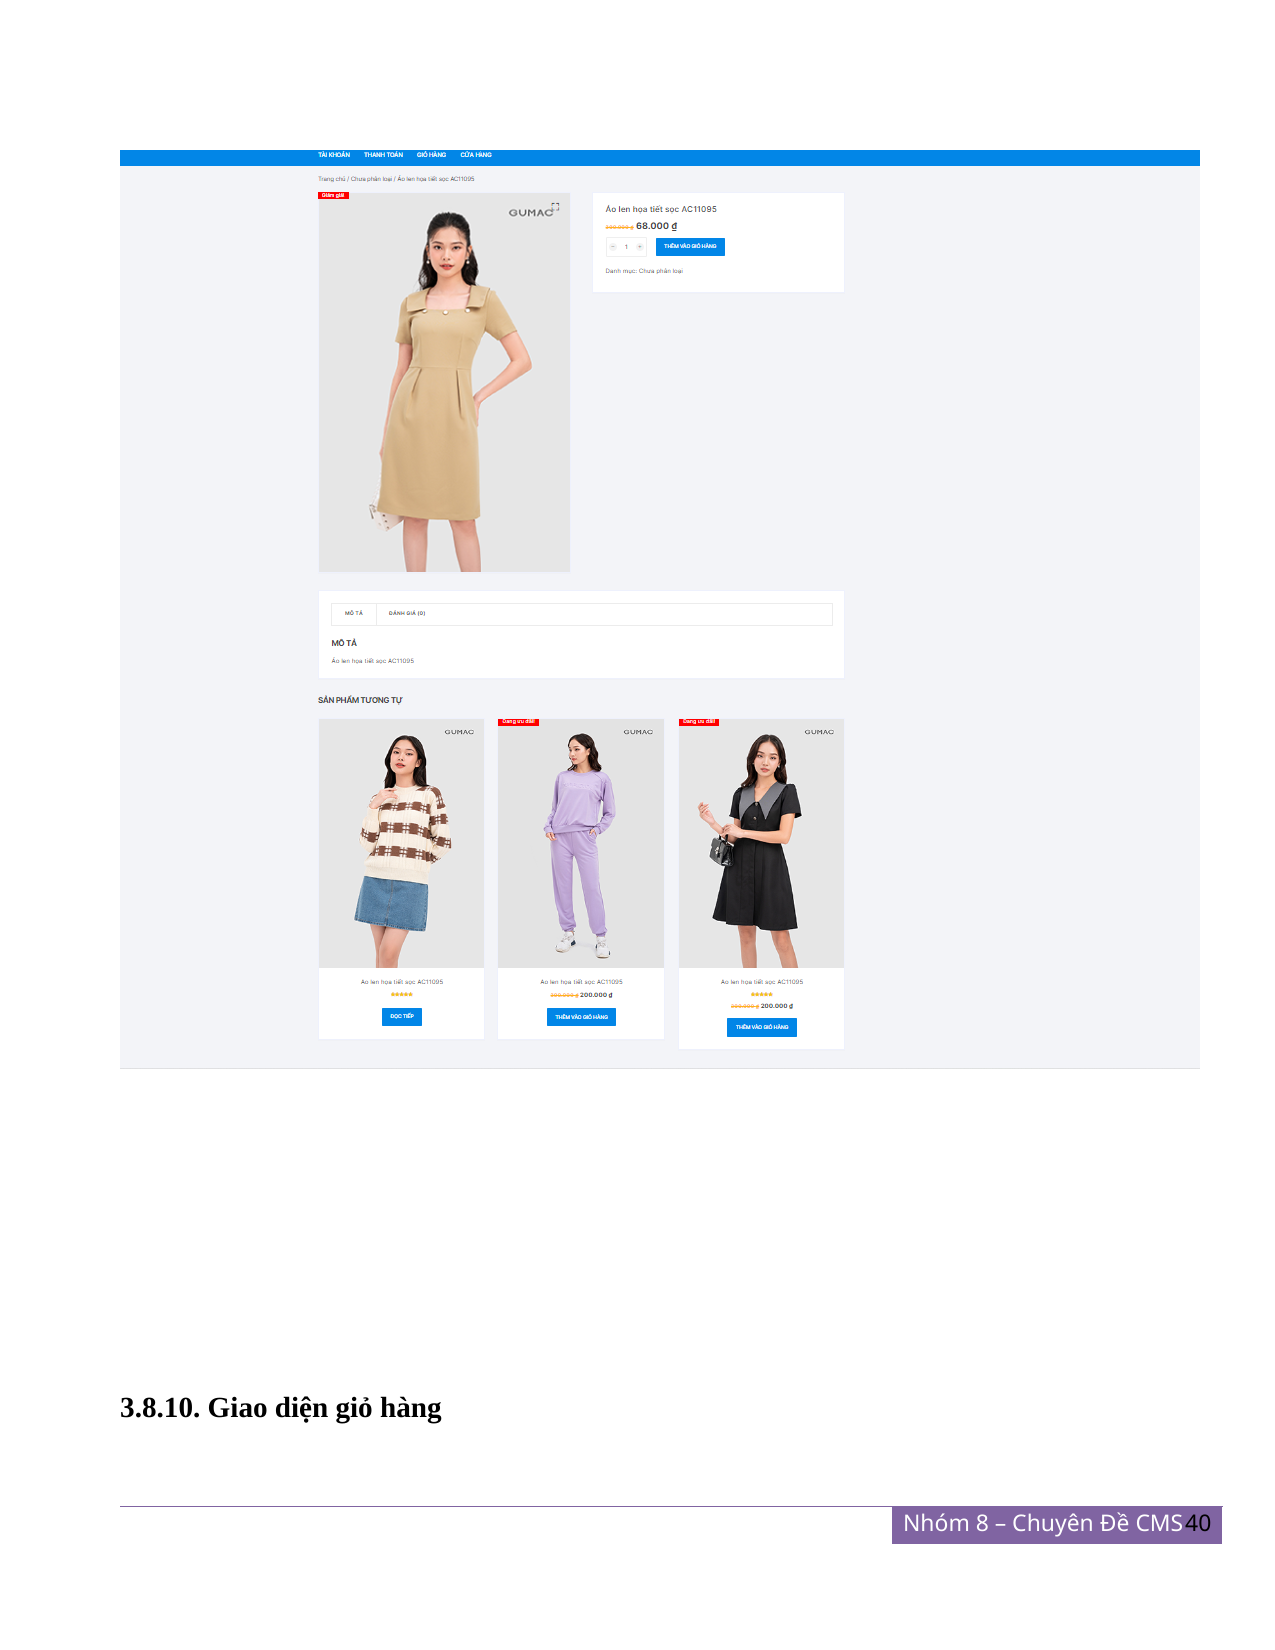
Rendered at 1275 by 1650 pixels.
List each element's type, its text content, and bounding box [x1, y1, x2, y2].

subtitle 3.8.10. Giao diện giỏ hàng [120, 1390, 1200, 1424]
picture [120, 150, 1200, 1069]
